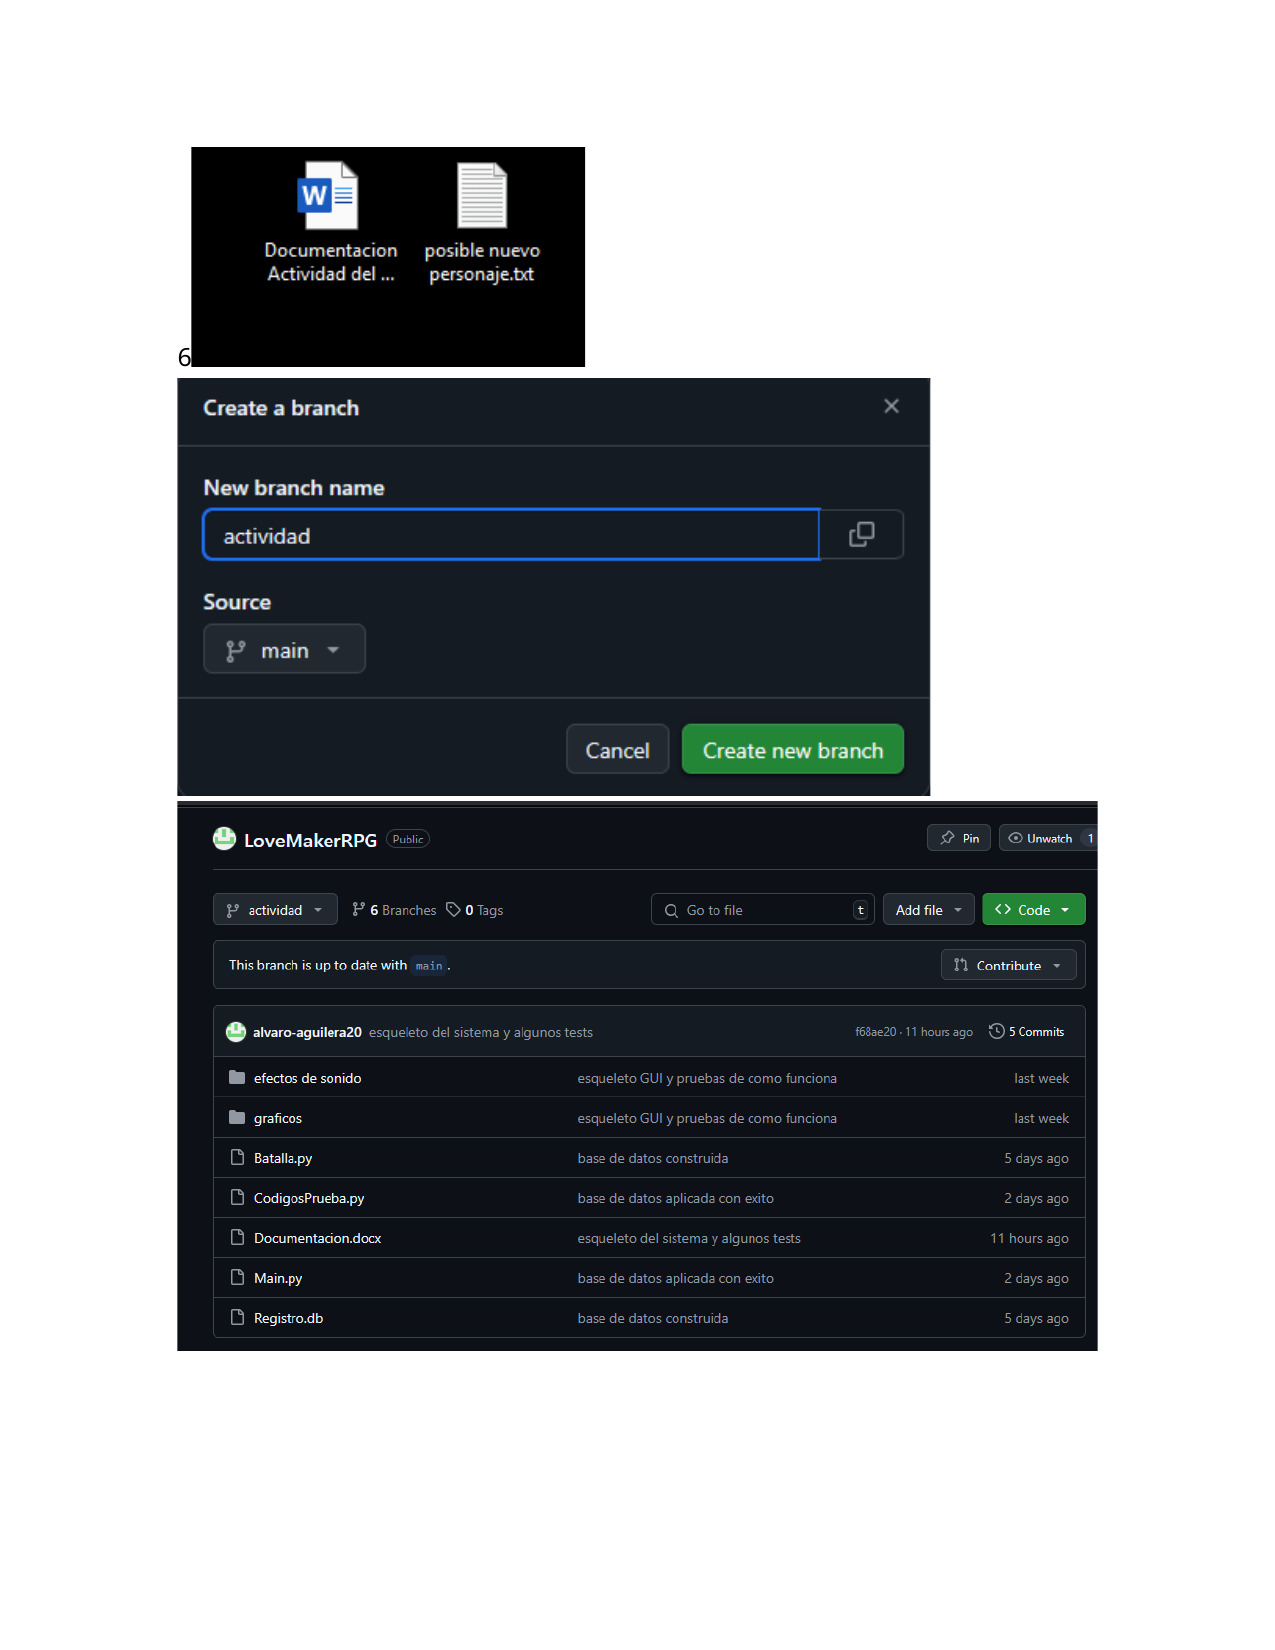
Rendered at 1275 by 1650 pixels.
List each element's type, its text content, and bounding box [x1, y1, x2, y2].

picture [177, 378, 931, 796]
picture [177, 801, 1098, 1351]
picture [191, 147, 586, 367]
